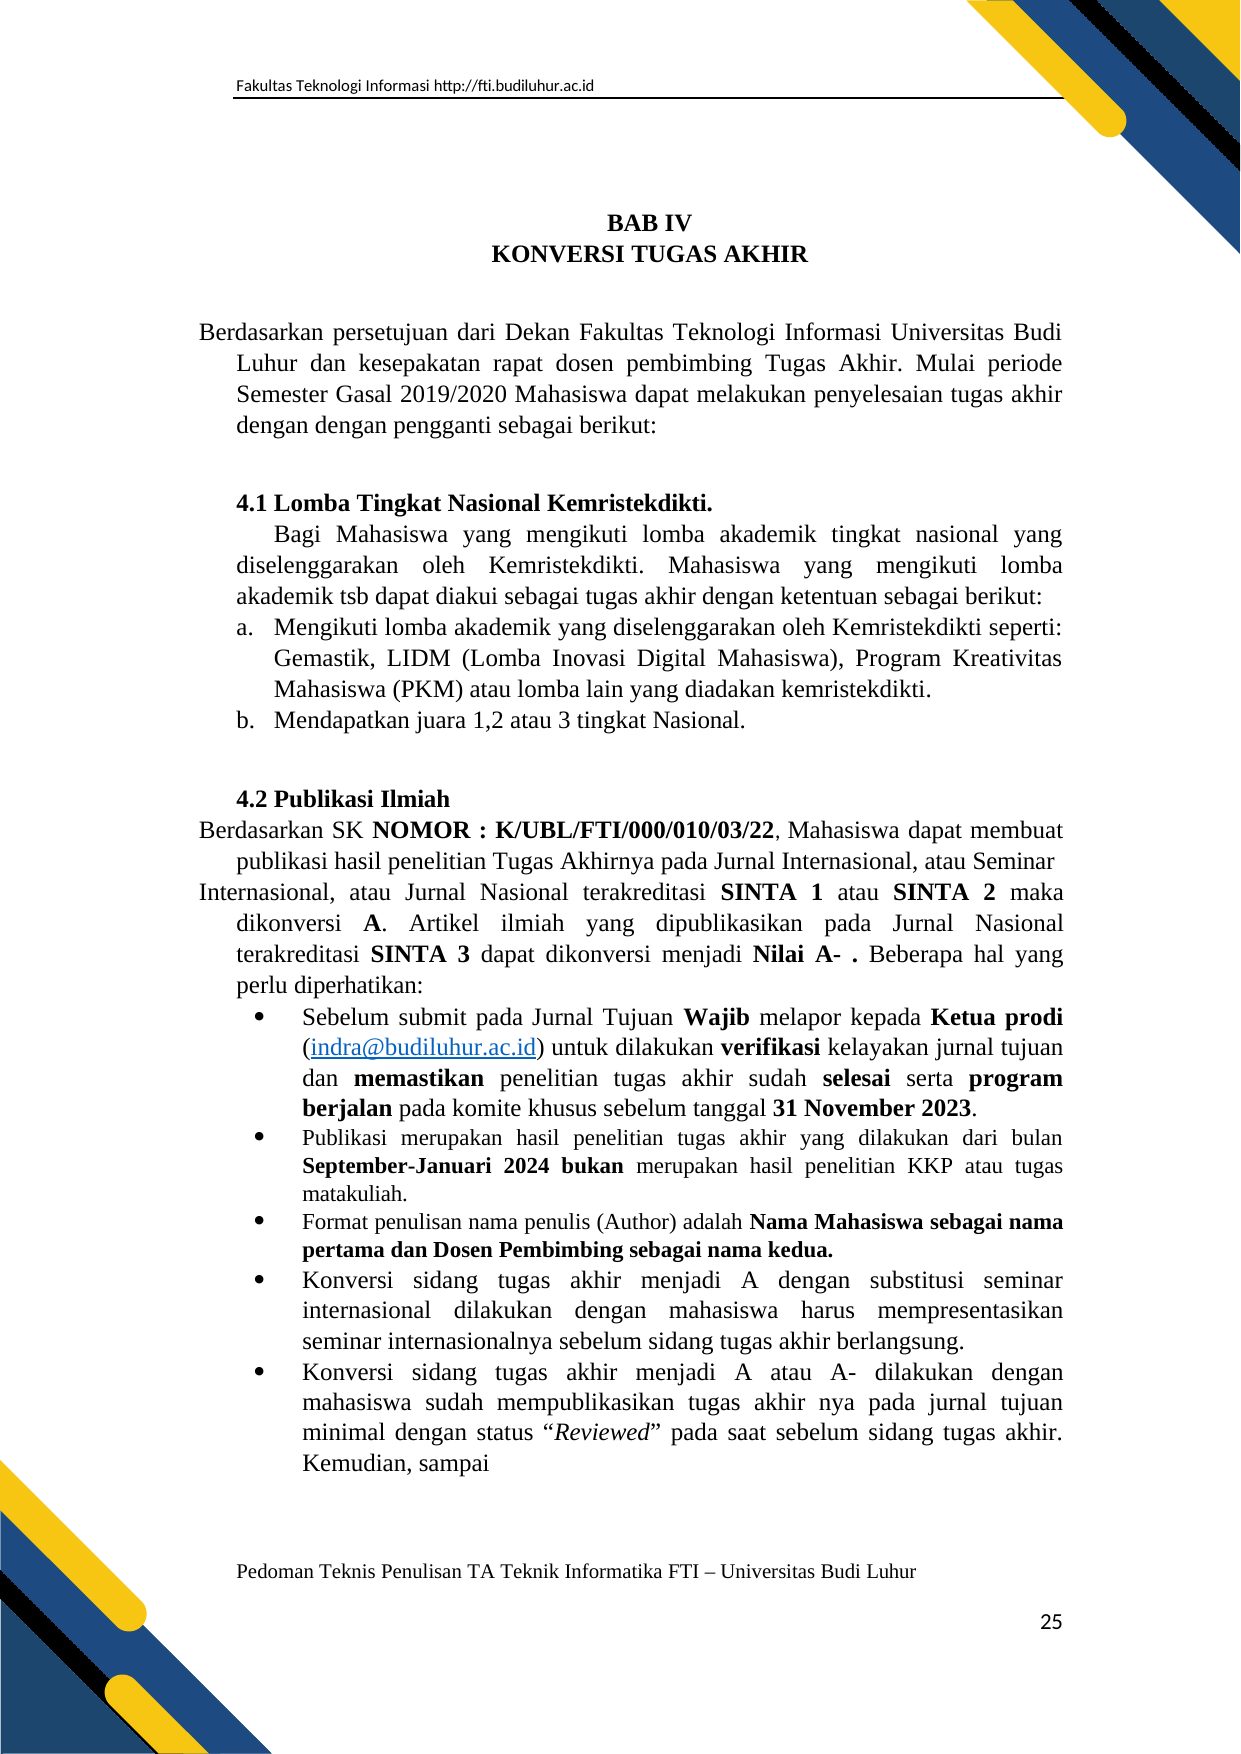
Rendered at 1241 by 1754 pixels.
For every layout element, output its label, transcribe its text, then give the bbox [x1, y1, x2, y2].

text Berdasarkan persetujuan dari Dekan Fakultas Teknologi Informasi Universitas Budi Luhur dan kesepakatan rapat dosen pembimbing Tugas Akhir. Mulai periode Semester Gasal 2019/2020 Mahasiswa dapat melakukan penyelesaian tugas akhir dengan dengan pengganti sebagai berikut: [199, 317, 1063, 439]
text Berdasarkan SK NOMOR : K/UBL/FTI/000/010/03/22, Mahasiswa dapat membuat publikasi hasil penelitian Tugas Akhirnya pada Jurnal Internasional, atau Seminar [199, 815, 1063, 875]
subtitle BAB IV KONVERSI TUGAS AKHIR [491, 208, 823, 268]
list Format penulisan nama penulis (Author) adalah Nama Mahasiswa sebagai nama pertama dan Dosen Pembimbing sebagai nama kedua. [255, 1208, 1064, 1263]
picture [0, 1570, 184, 1754]
list Konversi sidang tugas akhir menjadi A dengan substitusi seminar internasional dilakukan dengan mahasiswa harus mempresentasikan seminar internasionalnya sebelum sidang tugas akhir berlangsung. [255, 1265, 1063, 1354]
text Internasional, atau Jurnal Nasional terakreditasi SINTA 1 atau SINTA 2 maka dikonversi A. Artikel ilmiah yang dipublikasikan pada Jurnal Nasional terakreditasi SINTA 3 dapat dikonversi menjadi Nilai A- . Beberapa hal yang perlu diperhatikan: [199, 877, 1064, 999]
list Konversi sidang tugas akhir menjadi A atau A- dilakukan dengan mahasiswa sudah mempublikasikan tugas akhir nya pada jurnal tujuan minimal dengan status “Reviewed” pada saat sebelum sidang tugas akhir. Kemudian, sampai [255, 1357, 1063, 1477]
list Sebelum submit pada Jurnal Tujuan Wajib melapor kepada Ketua prodi (indra@budiluhur.ac.id) untuk dilakukan verifikasi kelayakan jurnal tujuan dan memastikan penelitian tugas akhir sudah selesai serta program berjalan pada komite khusus sebelum tanggal 31 November 2023. [255, 1002, 1063, 1122]
subtitle Publikasi Ilmiah [236, 784, 1090, 813]
list Mendapatkan juara 1,2 atau 3 tingkat Nasional. [236, 706, 1090, 734]
subtitle Lomba Tingkat Nasional Kemristekdikti. [236, 488, 1090, 517]
text Bagi Mahasiswa yang mengikuti lomba akademik tingkat nasional yang diselenggarakan oleh Kemristekdikti. Mahasiswa yang mengikuti lomba akademik tsb dapat diakui sebagai tugas akhir dengan ketentuan sebagai berikut: [236, 519, 1063, 610]
list Mengikuti lomba akademik yang diselenggarakan oleh Kemristekdikti seperti: Gemastik, LIDM (Lomba Inovasi Digital Mahasiswa), Program Kreativitas Mahasiswa (PKM) atau lomba lain yang diadakan kemristekdikti. [236, 612, 1063, 703]
list Publikasi merupakan hasil penelitian tugas akhir yang dilakukan dari bulan September-Januari 2024 bukan merupakan hasil penelitian KKP atau tugas matakuliah. [255, 1124, 1064, 1207]
picture [1068, 0, 1241, 172]
